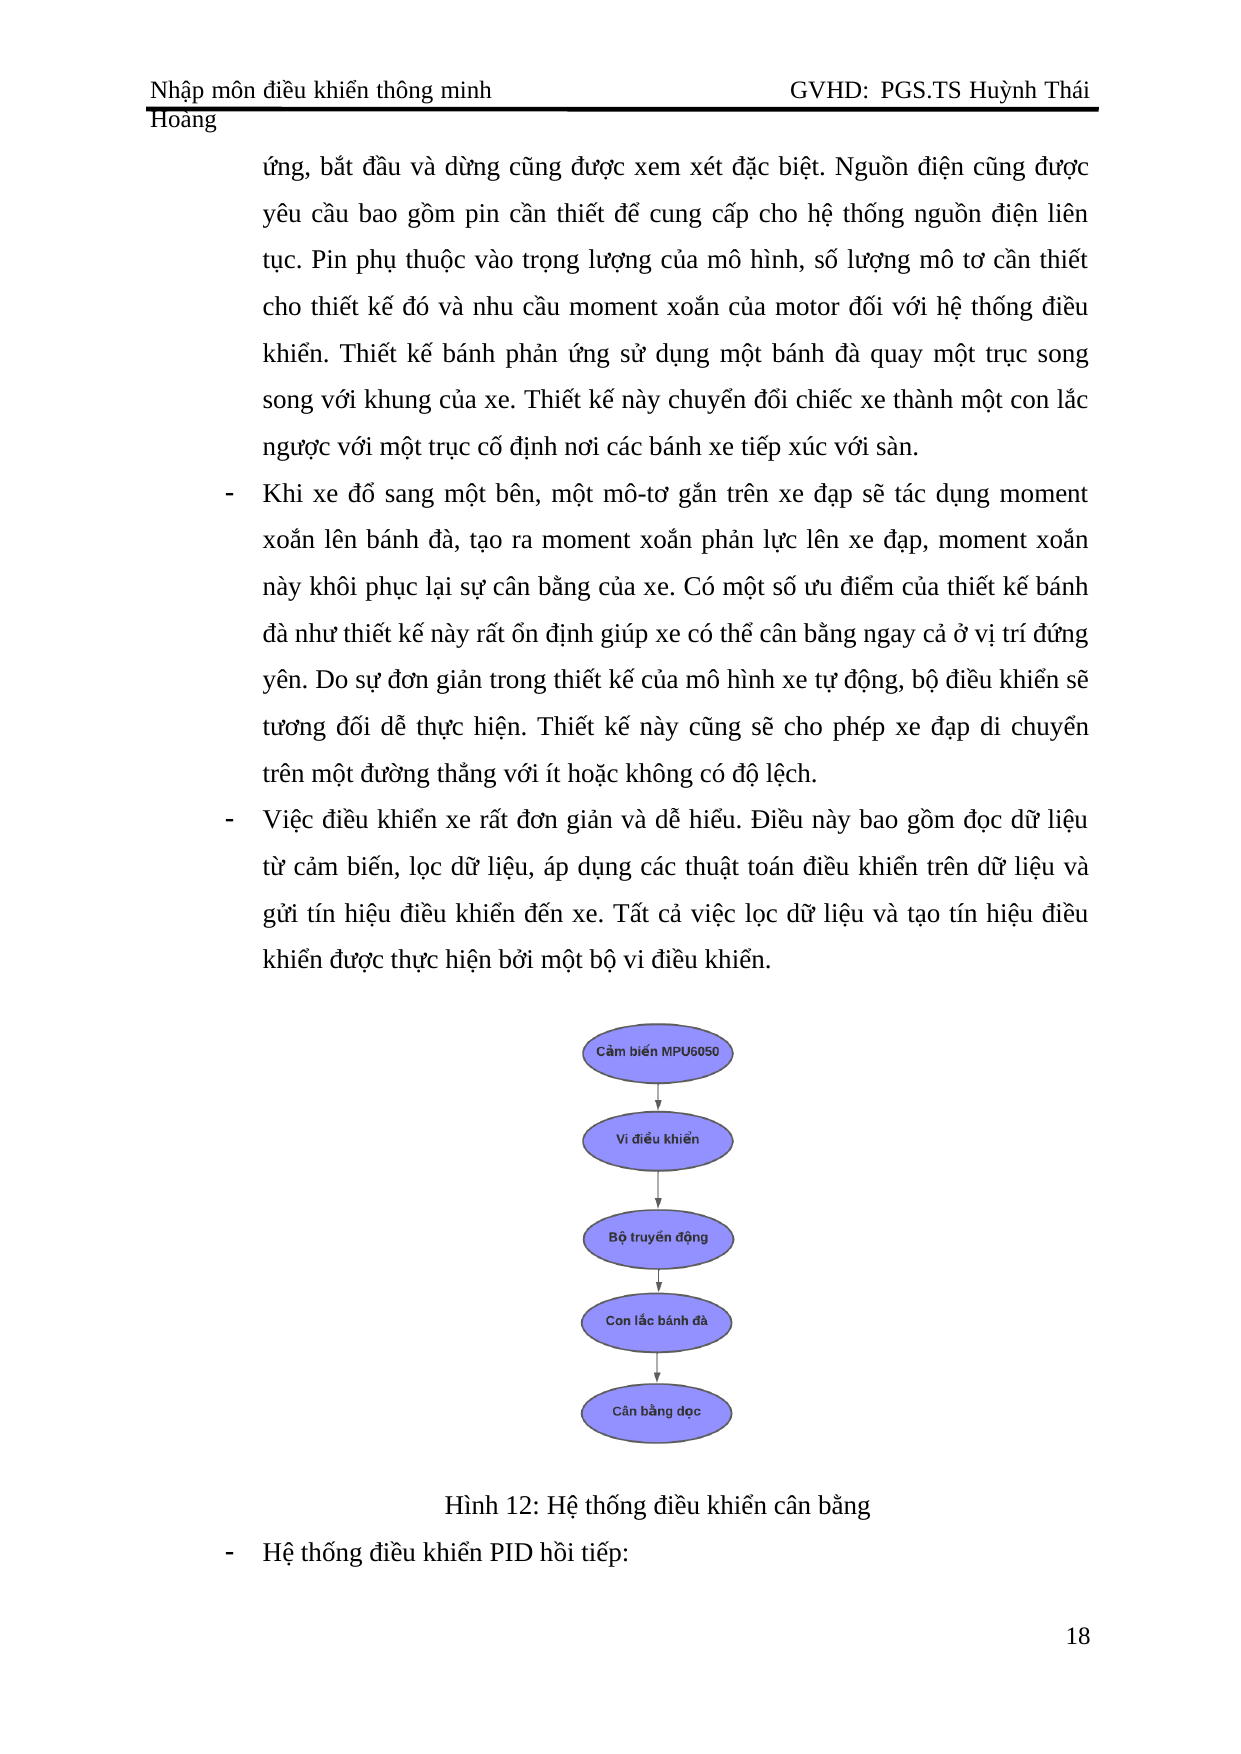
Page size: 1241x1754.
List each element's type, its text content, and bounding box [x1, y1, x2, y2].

list Hệ thống điều khiển PID hồi tiếp: [225, 1536, 1090, 1567]
picture [561, 990, 754, 1476]
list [225, 150, 1090, 461]
list Khi xe đổ sang một bên, một mô-tơ gắn trên xe đạp sẽ tác dụng moment xoắn lên bánh đà, tạo ra moment xoắn phản lực lên xe đạp, moment xoắn này khôi phục lại sự cân bằng của xe. Có một số ưu điểm của thiết kế bánh đà như thiết kế này rất ổn định giúp xe có thể cân bằng ngay cả ở vị trí đứng yên. Do sự đơn giản trong thiết kế của mô hình xe tự động, bộ điều khiển sẽ tương đối dễ thực hiện. Thiết kế này cũng sẽ cho phép xe đạp di chuyển trên một đường thẳng với ít hoặc không có độ lệch. [225, 477, 1090, 788]
list Hình 12: Hệ thống điều khiển cân bằng [225, 1489, 1090, 1521]
list Việc điều khiển xe rất đơn giản và dễ hiểu. Điều này bao gồm đọc dữ liệu từ cảm biến, lọc dữ liệu, áp dụng các thuật toán điều khiển trên dữ liệu và gửi tín hiệu điều khiển đến xe. Tất cả việc lọc dữ liệu và tạo tín hiệu điều khiển được thực hiện bởi một bộ vi điều khiển. [225, 803, 1090, 975]
